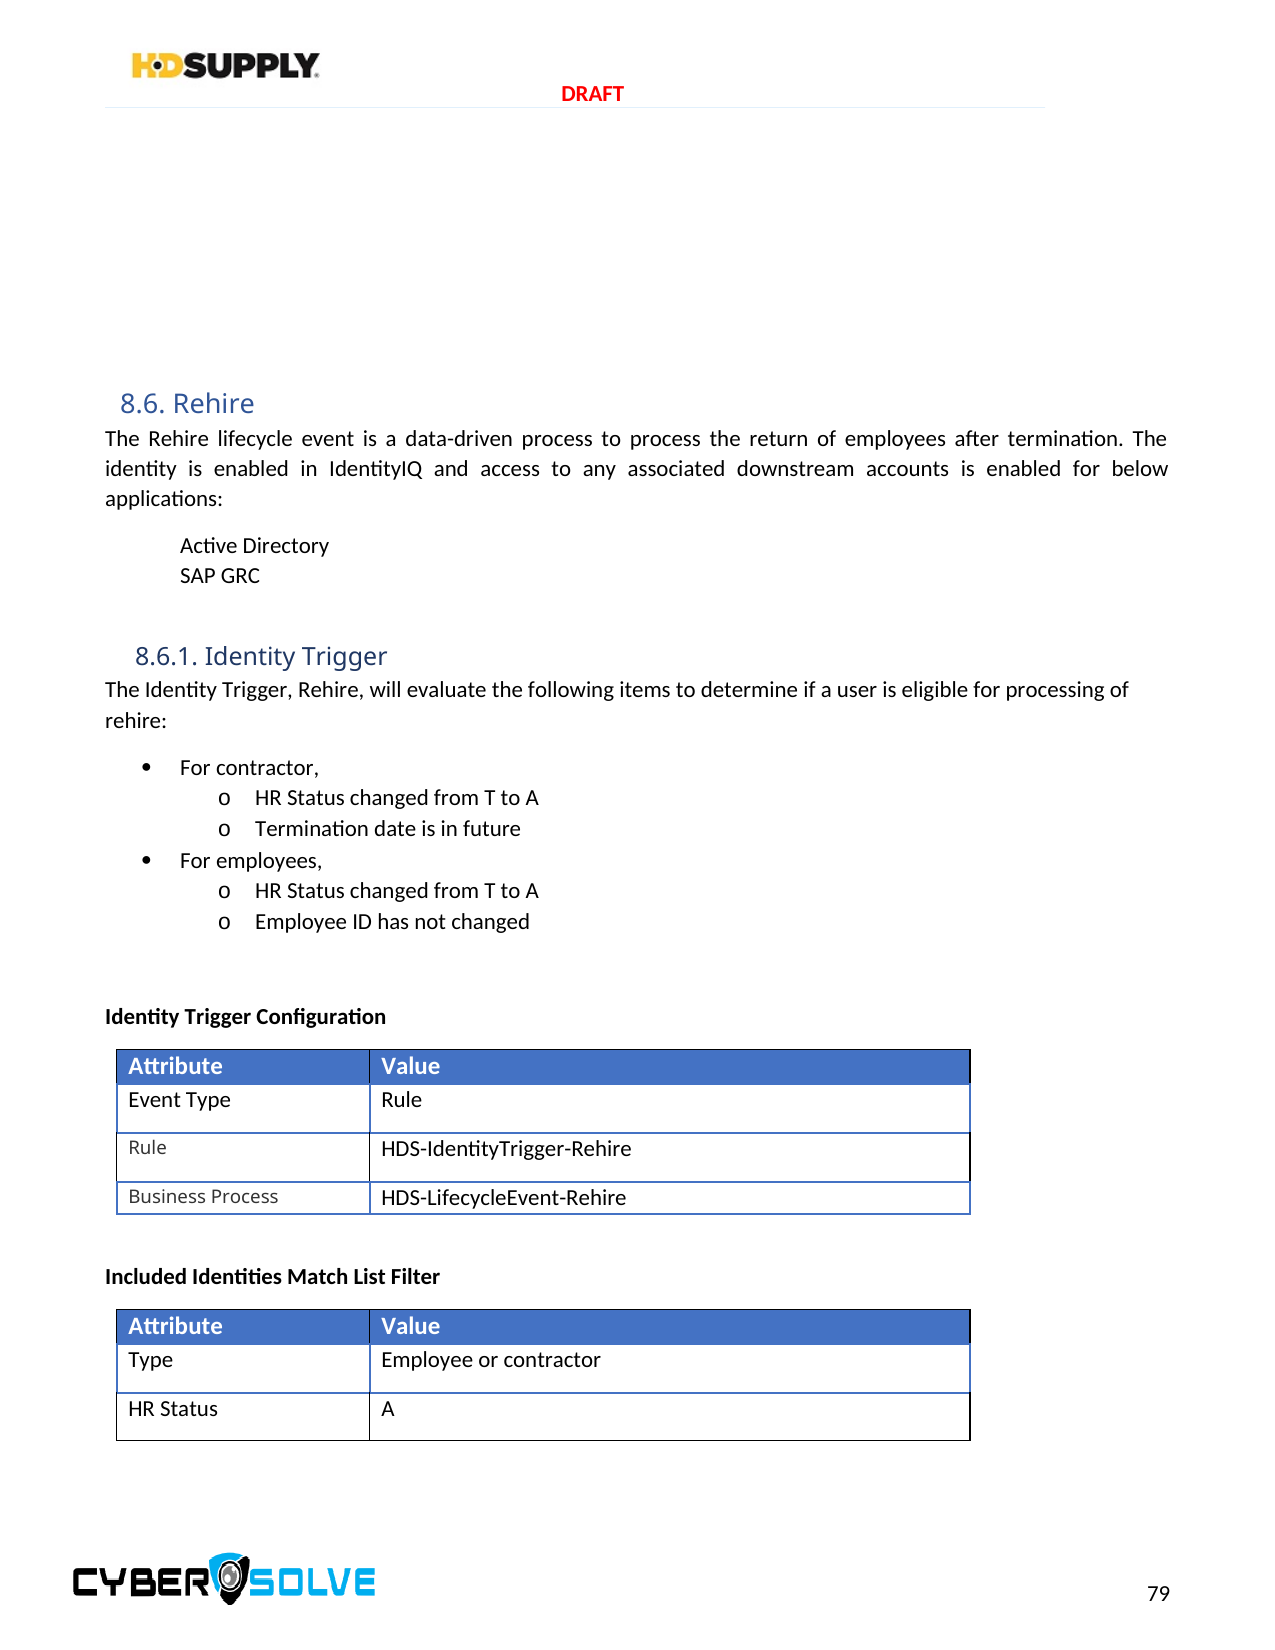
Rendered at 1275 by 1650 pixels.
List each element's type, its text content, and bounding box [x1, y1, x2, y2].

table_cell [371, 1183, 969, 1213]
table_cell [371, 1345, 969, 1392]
list Termination date is in future [217, 814, 1170, 843]
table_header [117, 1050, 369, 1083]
list For employees, [142, 846, 1170, 874]
list SAP GRC [180, 562, 1170, 590]
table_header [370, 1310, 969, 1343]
list HR Status changed from T to A [217, 783, 1170, 812]
list For contractor, [142, 753, 1170, 781]
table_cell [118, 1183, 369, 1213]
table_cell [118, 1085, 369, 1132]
list HR Status changed from T to A [217, 876, 1170, 905]
text Identity Trigger Configuration [105, 1002, 1170, 1030]
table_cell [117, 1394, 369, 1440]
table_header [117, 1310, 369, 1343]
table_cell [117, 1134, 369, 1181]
subtitle Rehire [120, 384, 1170, 421]
picture [110, 30, 344, 102]
list Active Directory [180, 531, 1170, 559]
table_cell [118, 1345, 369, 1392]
text The Identity Trigger, Rehire, will evaluate the following items to determine if a user is eligible for processing of rehire: [105, 676, 1170, 734]
text The Rehire lifecycle event is a data-driven process to process the return of employees after termination. The identity is enabled in IdentityIQ and access to any associated downstream accounts is enabled for below applications: [105, 424, 1170, 513]
subtitle Identity Trigger [135, 639, 1170, 673]
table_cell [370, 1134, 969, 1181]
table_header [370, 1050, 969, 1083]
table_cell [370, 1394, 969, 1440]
text Included Identities Match List Filter [105, 1262, 1170, 1290]
list Employee ID has not changed [217, 907, 1170, 937]
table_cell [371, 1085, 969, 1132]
